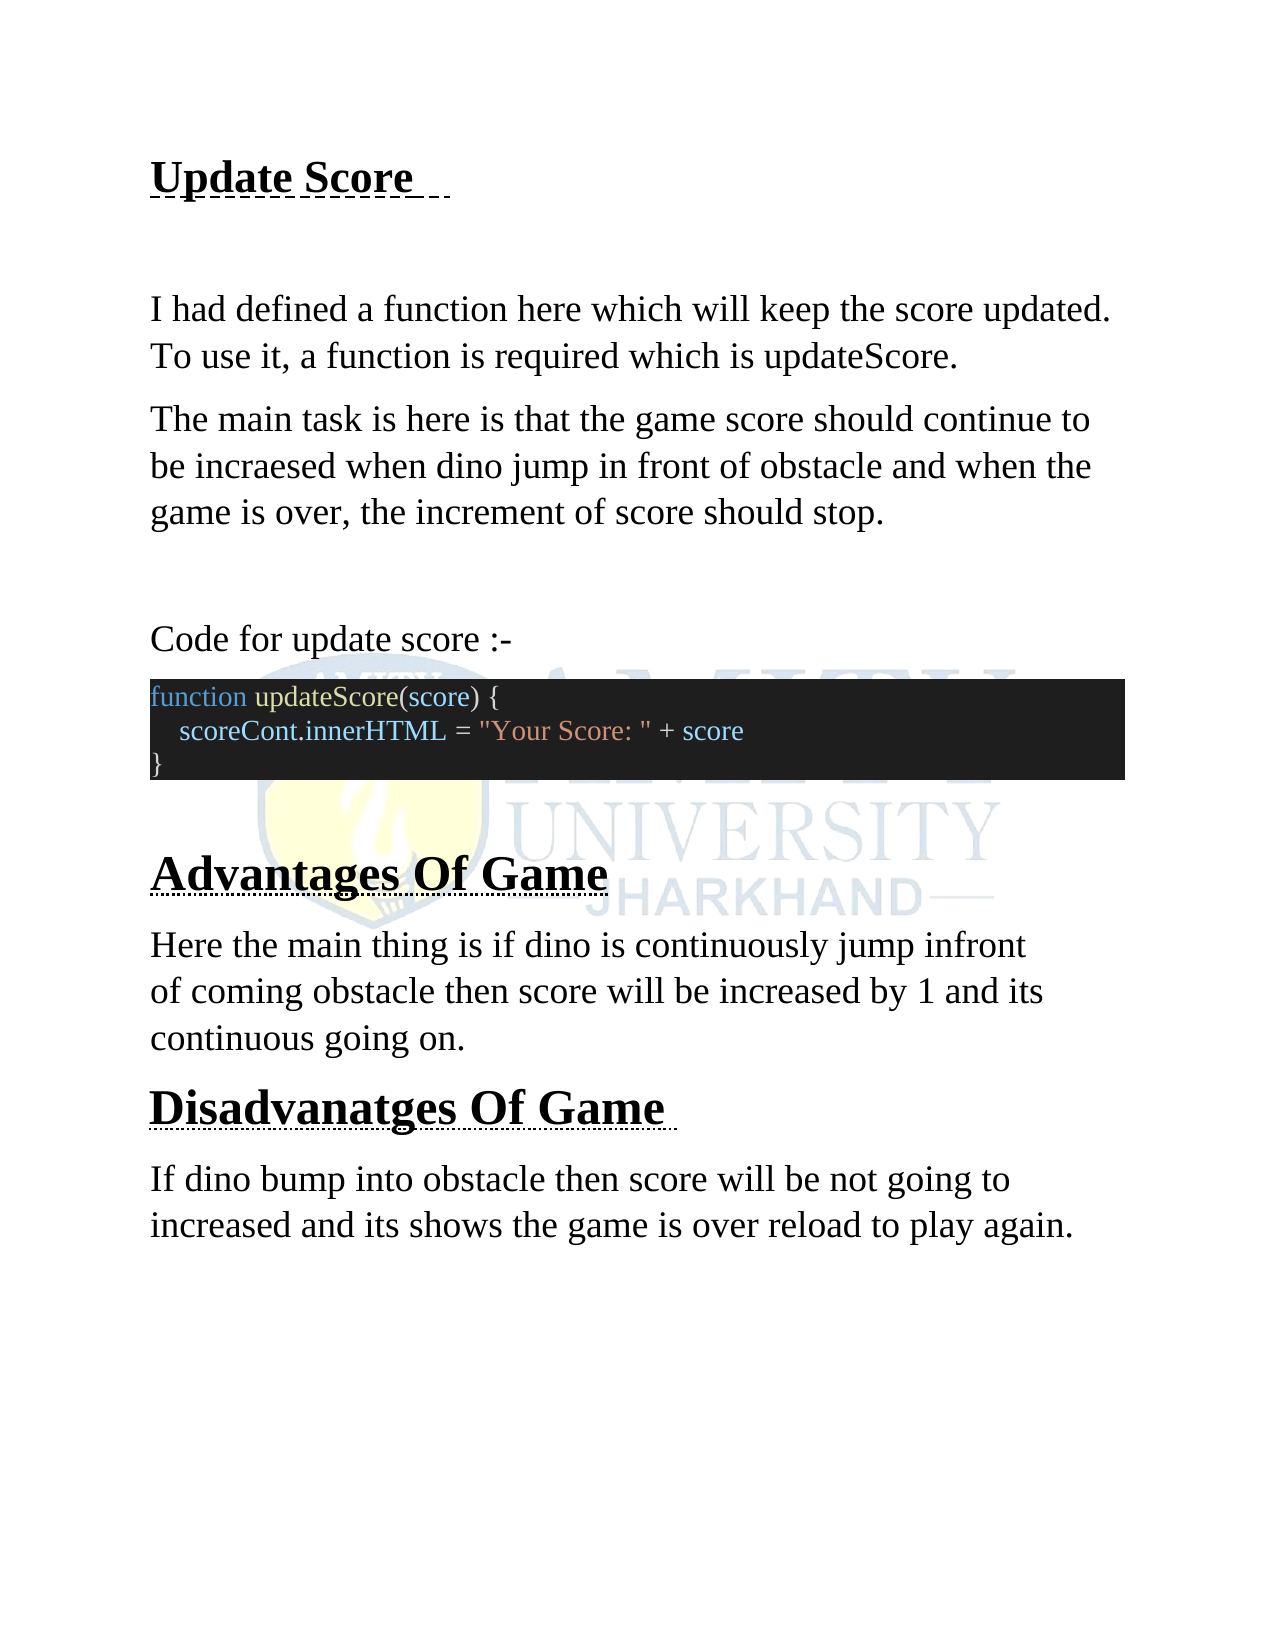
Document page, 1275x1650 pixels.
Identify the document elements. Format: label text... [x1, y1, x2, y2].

text Here the main thing is if dino is continuously jump infront of coming obstacle then score will be increased by 1 and its continuous going on. [150, 922, 1056, 1058]
text If dino bump into obstacle then score will be not going to increased and its shows the game is over reload to play again. [150, 1156, 1125, 1246]
text Disadvanatges Of Game [148, 1078, 1056, 1135]
text function updateScore(score) { [150, 679, 1125, 713]
text Advantages Of Game [150, 843, 1125, 901]
text scoreCont.innerHTML = "Your Score: " + score [150, 713, 1125, 746]
text Code for update score :- [150, 616, 1125, 659]
text I had defined a function here which will keep the score updated. To use it, a function is required which is updateScore. [150, 287, 1125, 376]
text Update Score [150, 150, 1125, 203]
text } [150, 746, 1125, 780]
text The main task is here is that the game score should continue to be incraesed when dino jump in front of obstacle and when the game is over, the increment of score should stop. [150, 397, 1125, 533]
